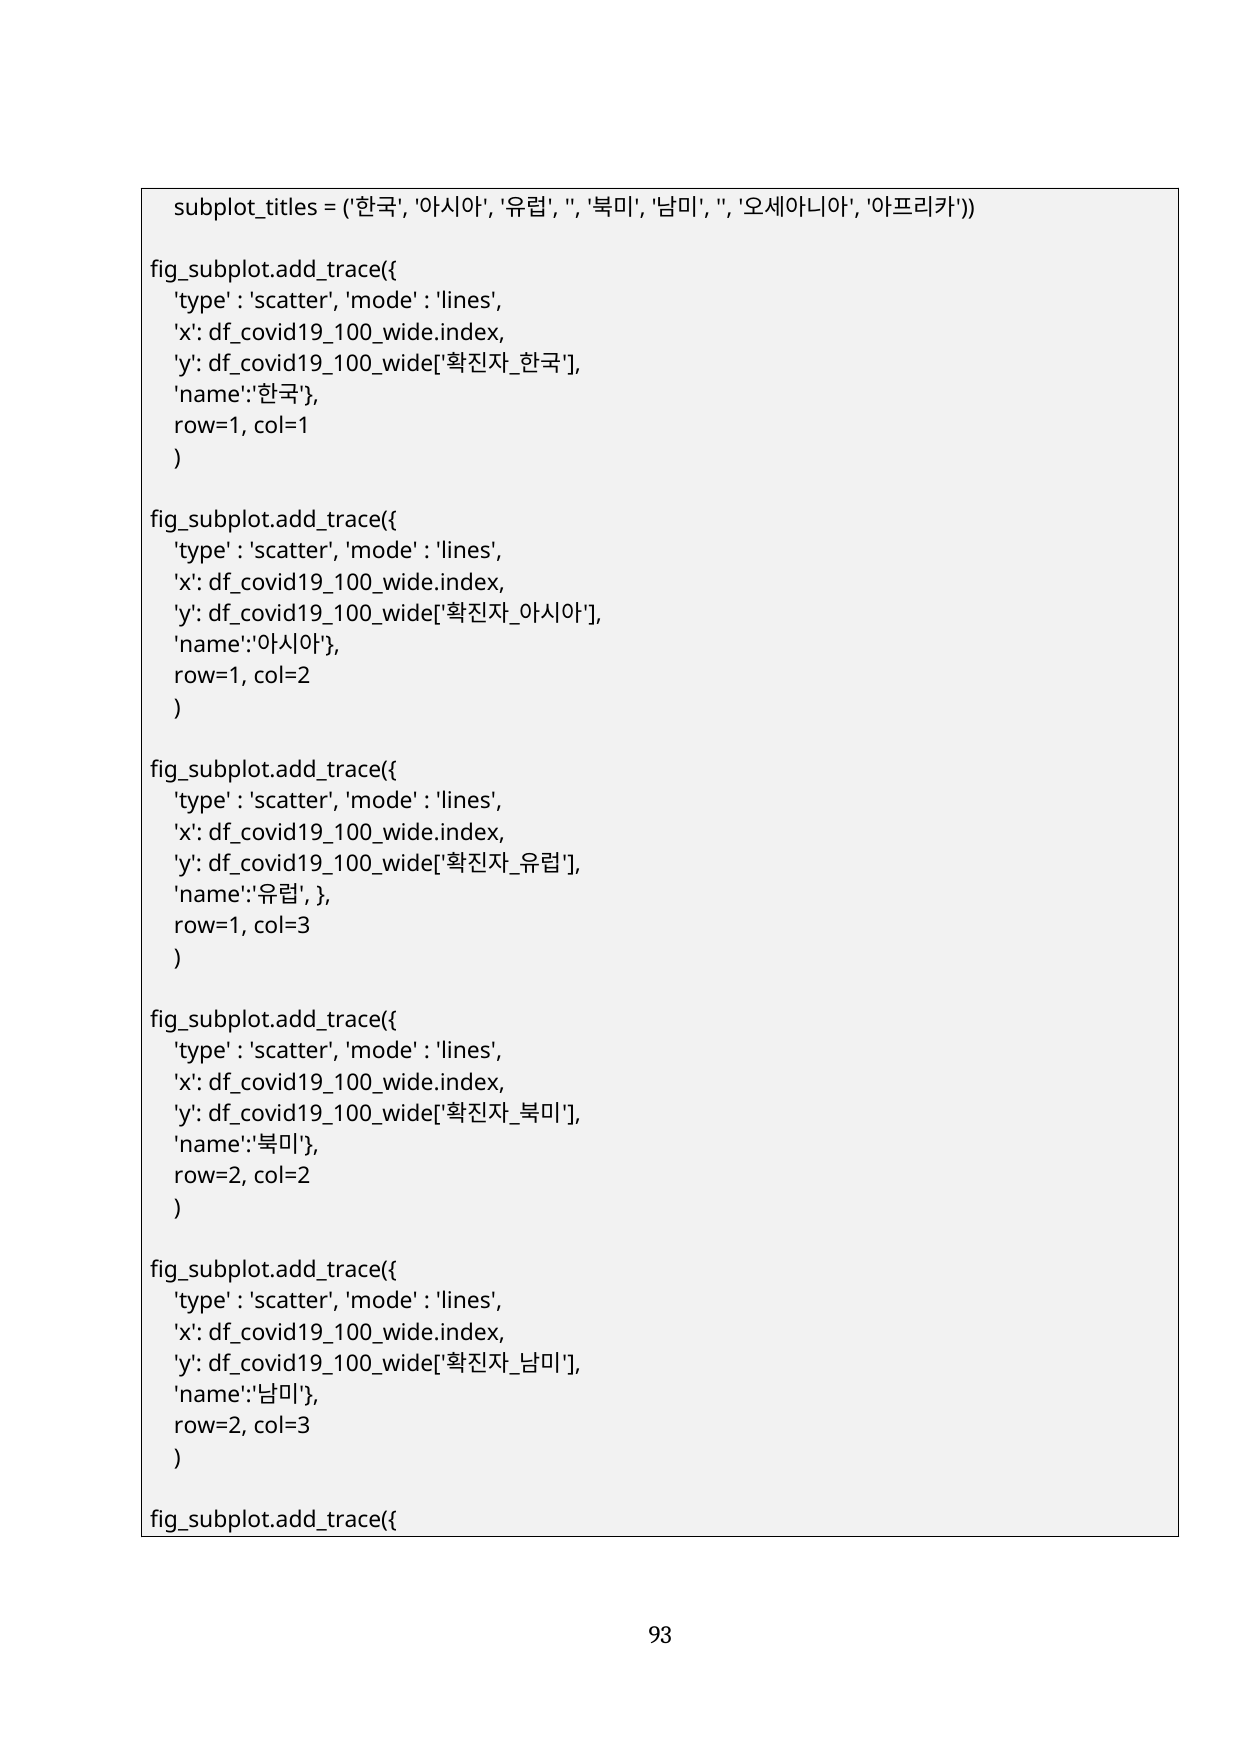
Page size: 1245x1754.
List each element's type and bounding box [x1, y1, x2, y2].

text [142, 189, 1178, 1536]
